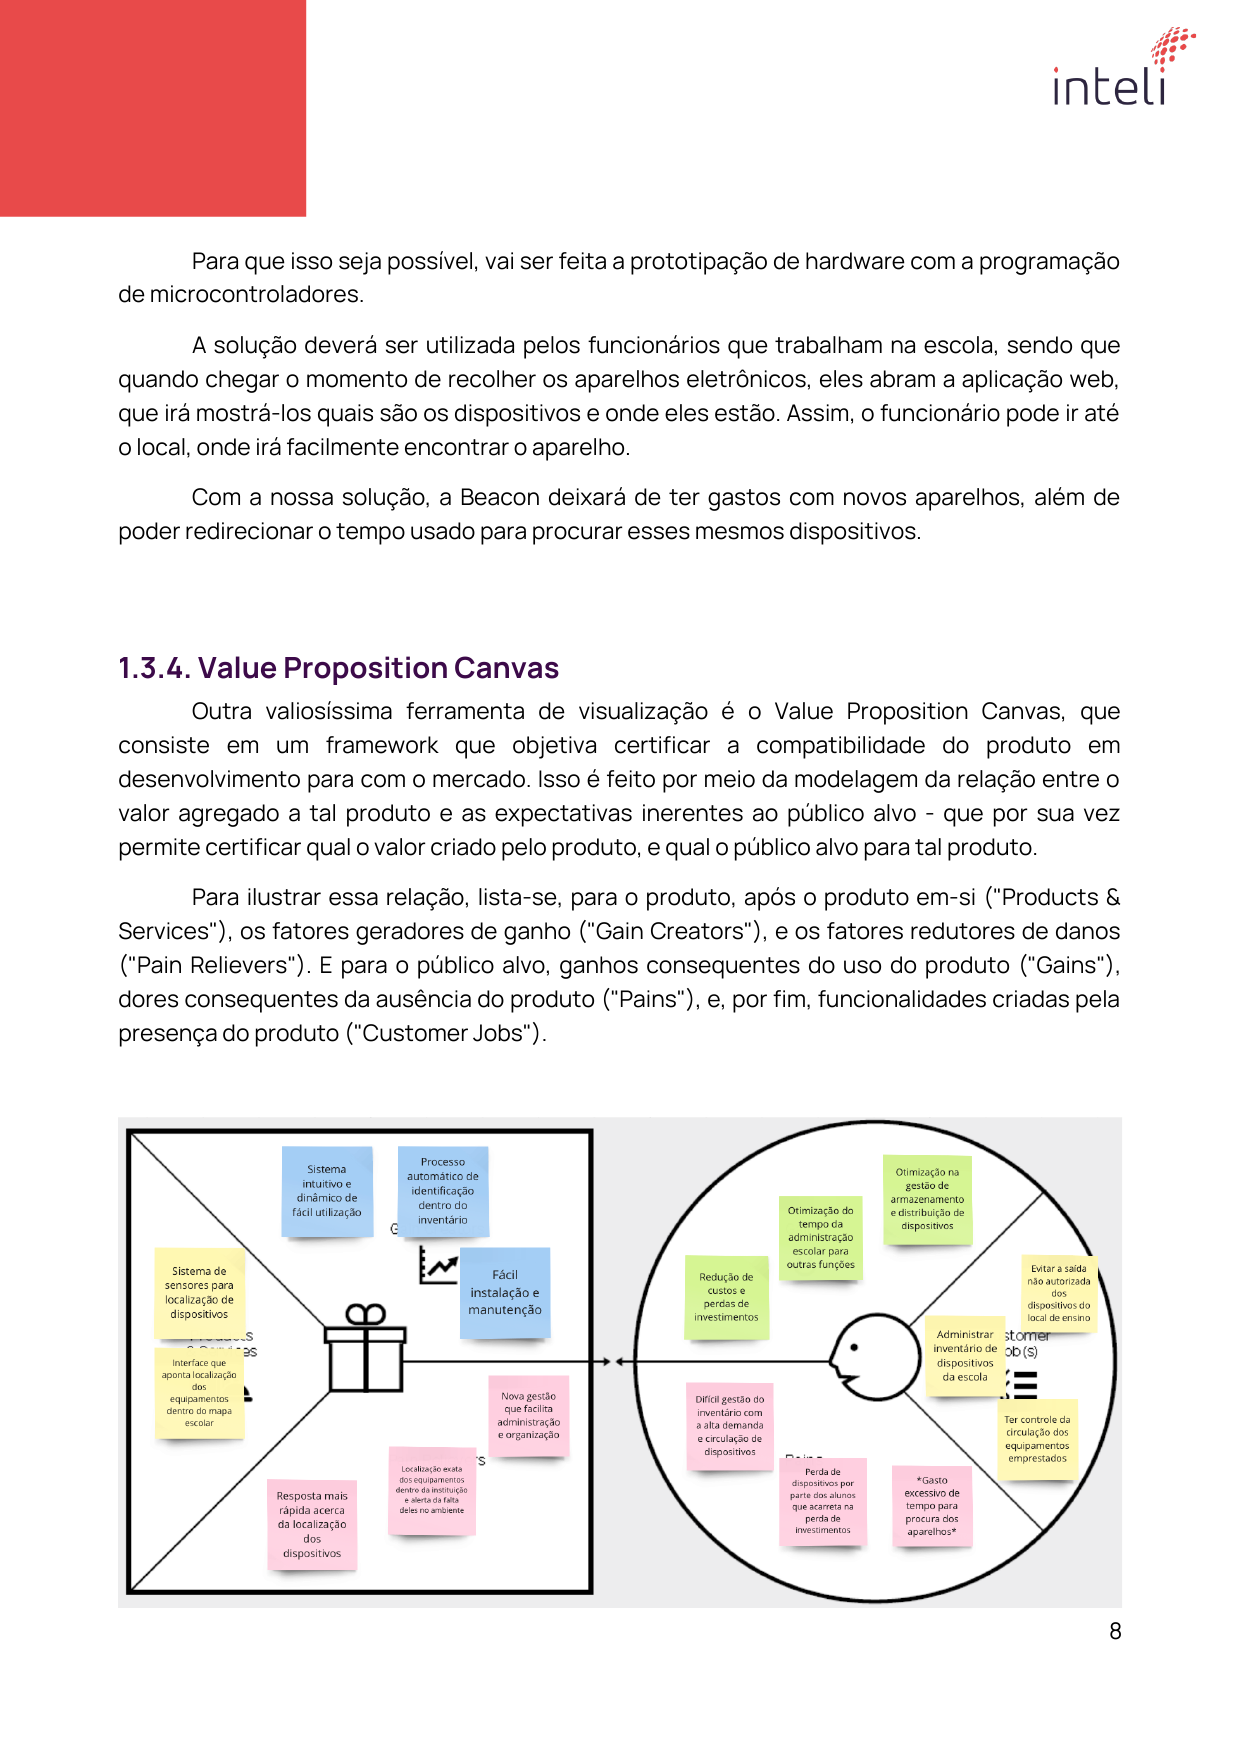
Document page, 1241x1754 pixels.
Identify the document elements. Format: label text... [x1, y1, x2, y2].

text Para ilustrar essa relação, lista-se, para o produto, após o produto em-si ("Products & Services"), os fatores geradores de ganho ("Gain Creators"), e os fatores redutores de danos ("Pain Relievers"). E para o público alvo, ganhos consequentes do uso do produto ("Gains"), dores consequentes da ausência do produto ("Pains"), e, por fim, funcionalidades criadas pela presença do produto ("Customer Jobs"). [118, 881, 1122, 1048]
text A solução deverá ser utilizada pelos funcionários que trabalham na escola, sendo que quando chegar o momento de recolher os aparelhos eletrônicos, eles abram a aplicação web, que irá mostrá-los quais são os dispositivos e onde eles estão. Assim, o funcionário pode ir até o local, onde irá facilmente encontrar o aparelho. [118, 329, 1122, 462]
text Com a nossa solução, a Beacon deixará de ter gastos com novos aparelhos, além de poder redirecionar o tempo usado para procurar esses mesmos dispositivos. [118, 481, 1122, 546]
picture [0, 0, 307, 217]
picture [1054, 27, 1197, 105]
subtitle 1.3.4. Value Proposition Canvas [118, 647, 1122, 687]
text Para que isso seja possível, vai ser feita a prototipação de hardware com a programação de microcontroladores. [118, 124, 1122, 310]
picture [118, 1117, 1123, 1608]
text Outra valiosíssima ferramenta de visualização é o Value Proposition Canvas, que consiste em um framework que objetiva certificar a compatibilidade do produto em desenvolvimento para com o mercado. Isso é feito por meio da modelagem da relação entre o valor agregado a tal produto e as expectativas inerentes ao público alvo - que por sua vez permite certificar qual o valor criado pelo produto, e qual o público alvo para tal produto. [118, 695, 1122, 862]
